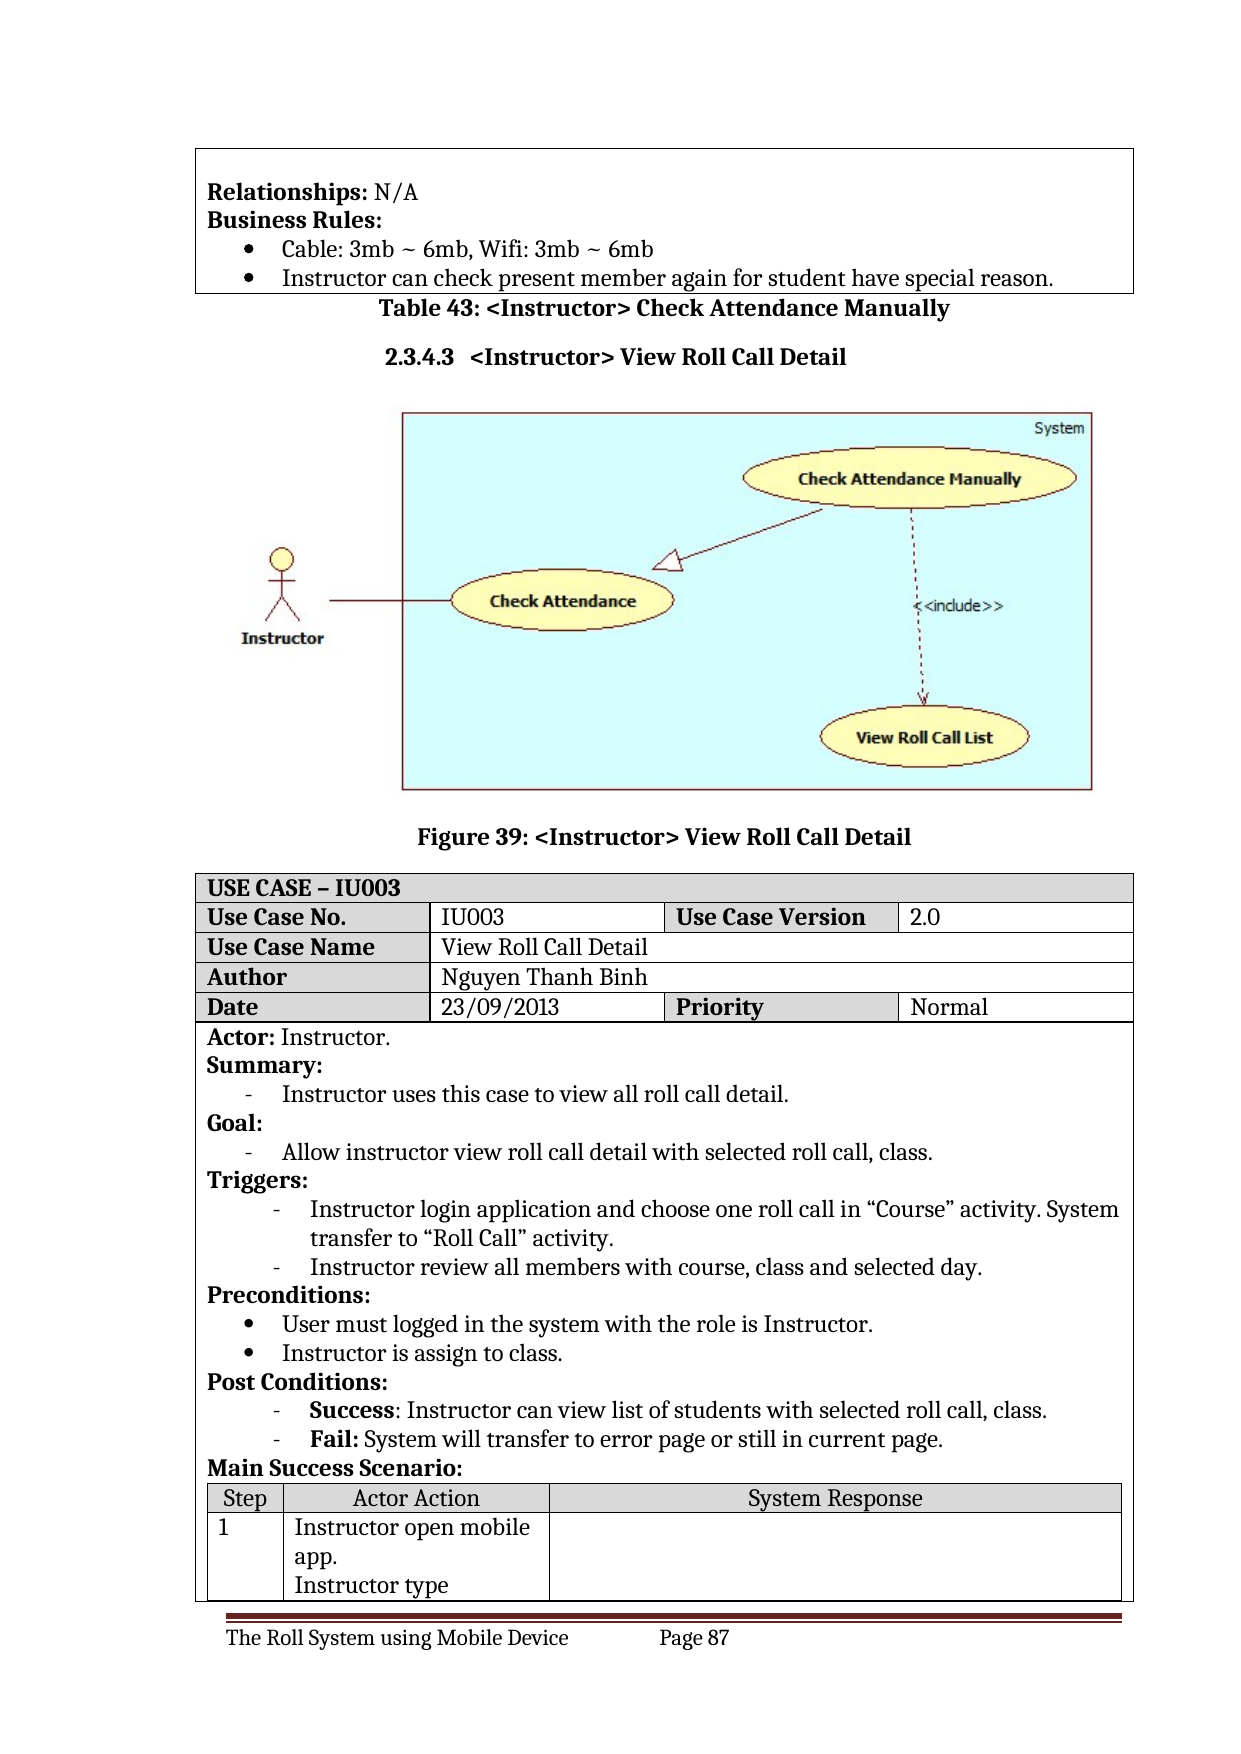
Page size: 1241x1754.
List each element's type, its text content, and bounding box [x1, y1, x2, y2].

subtitle <Instructor> View Roll Call Detail [385, 343, 1122, 372]
table_cell Use Case Version [665, 903, 898, 932]
table_cell Nguyen Thanh Binh [431, 963, 1133, 992]
table_cell Use Case Name [196, 933, 429, 962]
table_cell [196, 149, 1133, 292]
table_cell 2.0 [899, 903, 1133, 932]
text Table 43: <Instructor> Check Attendance Manually [207, 294, 1122, 322]
table_cell Normal [899, 993, 1133, 1021]
table_header USE CASE – IU003 [196, 874, 1133, 902]
text Figure 39: <Instructor> View Roll Call Detail [207, 823, 1122, 852]
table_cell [196, 1023, 1133, 1601]
picture [206, 384, 1121, 819]
table_cell Date [196, 993, 429, 1021]
table_cell Priority [665, 993, 898, 1021]
table_cell 23/09/2013 [431, 993, 664, 1021]
table_cell IU003 [431, 903, 664, 932]
table_cell Use Case No. [196, 903, 429, 932]
table_cell Author [196, 963, 429, 992]
table_cell View Roll Call Detail [431, 933, 1133, 962]
